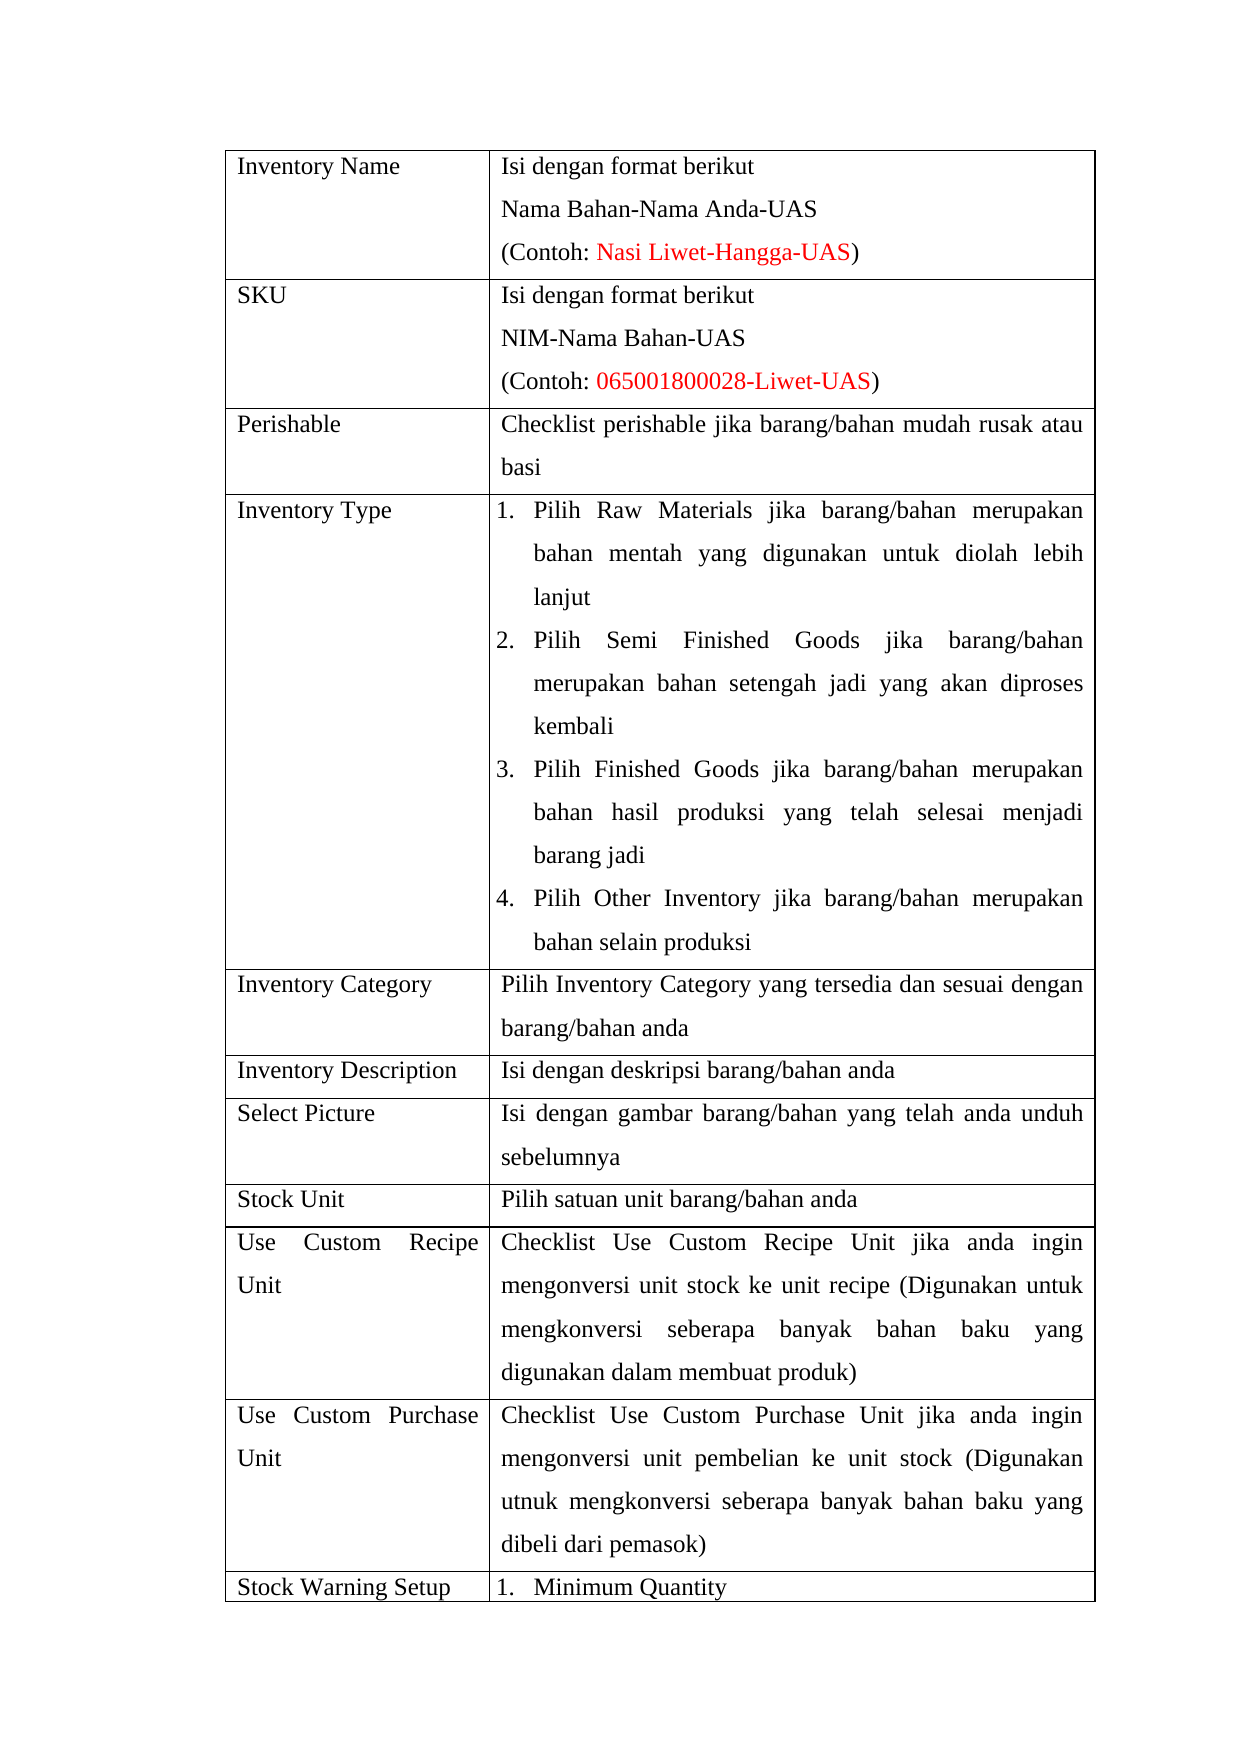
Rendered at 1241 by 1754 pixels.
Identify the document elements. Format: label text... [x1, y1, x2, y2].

table_cell Perishable [226, 409, 489, 494]
table_header Inventory Name [226, 151, 489, 279]
table_cell Checklist Use Custom Purchase Unit jika anda ingin mengonversi unit pembelian ke unit stock (Digunakan utnuk mengkonversi seberapa banyak bahan baku yang dibeli dari pemasok) [490, 1400, 1094, 1571]
table_cell Inventory Type [226, 495, 489, 968]
table_cell Pilih Raw Materials jika barang/bahan merupakan bahan mentah yang digunakan untuk diolah lebih lanjut Pilih Semi Finished Goods jika barang/bahan merupakan bahan setengah jadi yang akan diproses kembali Pilih Finished Goods jika barang/bahan merupakan bahan hasil produksi yang telah selesai menjadi barang jadi Pilih Other Inventory jika barang/bahan merupakan bahan selain produksi [490, 495, 1094, 968]
table_cell Pilih satuan unit barang/bahan anda [490, 1185, 1094, 1226]
table_cell Use Custom Purchase Unit [226, 1400, 489, 1571]
table_cell Pilih Inventory Category yang tersedia dan sesuai dengan barang/bahan anda [490, 970, 1094, 1054]
table_cell Stock Unit [226, 1185, 489, 1226]
table_cell Stock Warning Setup [226, 1572, 489, 1601]
table_cell Isi dengan gambar barang/bahan yang telah anda unduh sebelumnya [490, 1099, 1094, 1183]
table_cell Use Custom Recipe Unit [226, 1228, 489, 1399]
table_cell Inventory Description [226, 1056, 489, 1097]
table_cell Inventory Category [226, 970, 489, 1054]
table_cell Isi dengan deskripsi barang/bahan anda [490, 1056, 1094, 1097]
table_cell SKU [226, 280, 489, 408]
table_cell Checklist Use Custom Recipe Unit jika anda ingin mengonversi unit stock ke unit recipe (Digunakan untuk mengkonversi seberapa banyak bahan baku yang digunakan dalam membuat produk) [490, 1228, 1094, 1399]
table_cell Checklist perishable jika barang/bahan mudah rusak atau basi [490, 409, 1094, 494]
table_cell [490, 1572, 1094, 1601]
table_cell Select Picture [226, 1099, 489, 1183]
table_header Isi dengan format berikut Nama Bahan-Nama Anda-UAS (Contoh: Nasi Liwet-Hangga-UAS) [490, 151, 1094, 279]
table_cell Isi dengan format berikut NIM-Nama Bahan-UAS (Contoh: 065001800028-Liwet-UAS) [490, 280, 1094, 408]
